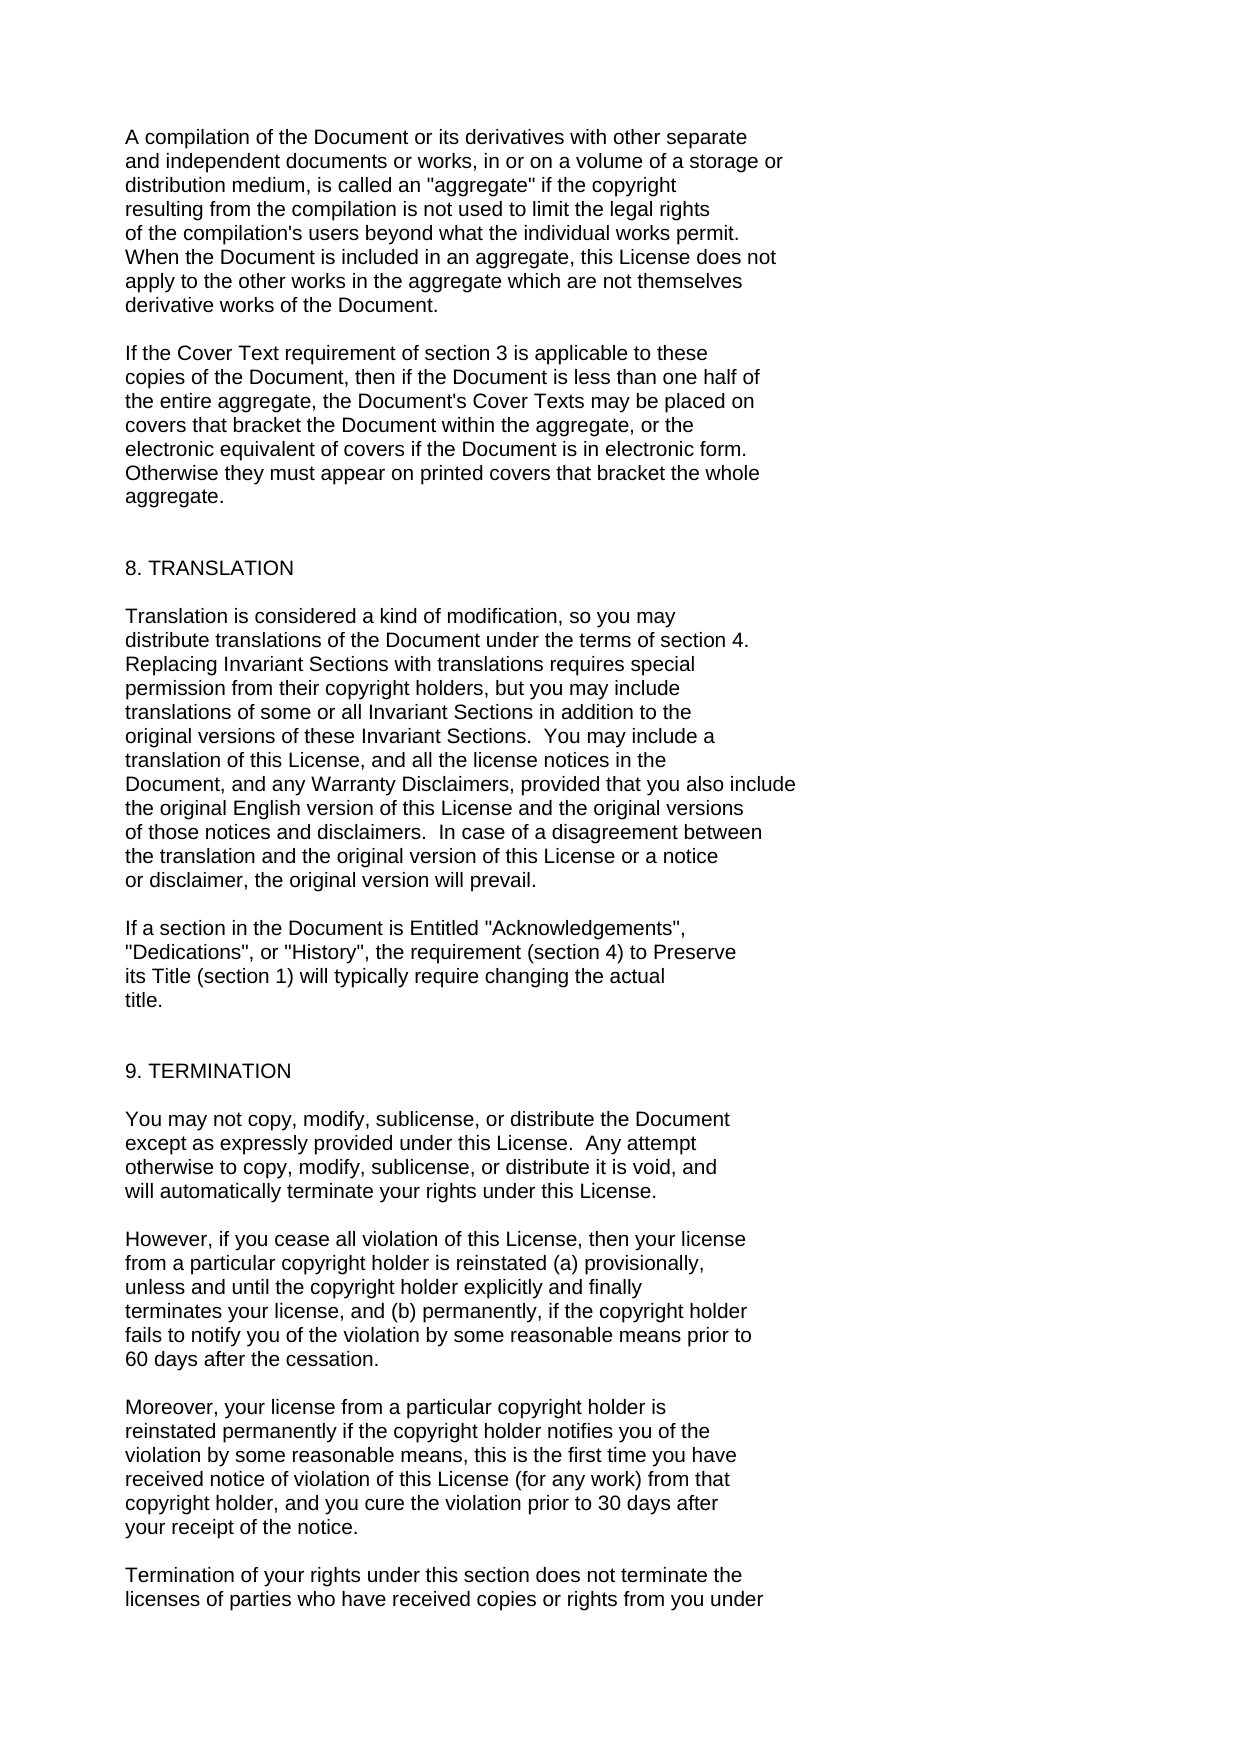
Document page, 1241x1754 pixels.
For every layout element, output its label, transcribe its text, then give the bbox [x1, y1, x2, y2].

text or disclaimer, the original version will prevail. [125, 868, 1115, 892]
text Document, and any Warranty Disclaimers, provided that you also include [125, 772, 1115, 796]
text its Title (section 1) will typically require changing the actual [125, 963, 1115, 987]
text Translation is considered a kind of modification, so you may [125, 604, 1115, 628]
text received notice of violation of this License (for any work) from that [125, 1467, 1115, 1491]
text If a section in the Document is Entitled "Acknowledgements", [125, 916, 1115, 939]
text Termination of your rights under this section does not terminate the [125, 1562, 1115, 1586]
text 60 days after the cessation. [125, 1347, 1115, 1371]
text fails to notify you of the violation by some reasonable means prior to [125, 1323, 1115, 1347]
text If the Cover Text requirement of section 3 is applicable to these [125, 341, 1115, 364]
text from a particular copyright holder is reinstated (a) provisionally, [125, 1251, 1115, 1275]
text the translation and the original version of this License or a notice [125, 844, 1115, 868]
text apply to the other works in the aggregate which are not themselves [125, 269, 1115, 293]
text distribute translations of the Document under the terms of section 4. [125, 628, 1115, 652]
text title. [125, 987, 1115, 1011]
text the original English version of this License and the original versions [125, 796, 1115, 820]
text However, if you cease all violation of this License, then your license [125, 1227, 1115, 1251]
text 8. TRANSLATION [125, 556, 1115, 580]
text When the Document is included in an aggregate, this License does not [125, 245, 1115, 269]
text You may not copy, modify, sublicense, or distribute the Document [125, 1107, 1115, 1131]
text "Dedications", or "History", the requirement (section 4) to Preserve [125, 939, 1115, 963]
text terminates your license, and (b) permanently, if the copyright holder [125, 1299, 1115, 1323]
text distribution medium, is called an "aggregate" if the copyright [125, 173, 1115, 197]
text copyright holder, and you cure the violation prior to 30 days after [125, 1491, 1115, 1514]
text otherwise to copy, modify, sublicense, or distribute it is void, and [125, 1155, 1115, 1179]
text derivative works of the Document. [125, 293, 1115, 317]
text 9. TERMINATION [125, 1059, 1115, 1083]
text aggregate. [125, 484, 1115, 508]
text A compilation of the Document or its derivatives with other separate [125, 125, 1115, 149]
text translation of this License, and all the license notices in the [125, 748, 1115, 772]
text translations of some or all Invariant Sections in addition to the [125, 700, 1115, 724]
text Replacing Invariant Sections with translations requires special [125, 652, 1115, 676]
text reinstated permanently if the copyright holder notifies you of the [125, 1419, 1115, 1443]
text copies of the Document, then if the Document is less than one half of [125, 364, 1115, 388]
text covers that bracket the Document within the aggregate, or the [125, 412, 1115, 436]
text Otherwise they must appear on printed covers that bracket the whole [125, 460, 1115, 484]
text the entire aggregate, the Document's Cover Texts may be placed on [125, 388, 1115, 412]
text Moreover, your license from a particular copyright holder is [125, 1395, 1115, 1419]
text original versions of these Invariant Sections. You may include a [125, 724, 1115, 748]
text your receipt of the notice. [125, 1514, 1115, 1538]
text permission from their copyright holders, but you may include [125, 676, 1115, 700]
text except as expressly provided under this License. Any attempt [125, 1131, 1115, 1155]
text and independent documents or works, in or on a volume of a storage or [125, 149, 1115, 173]
text licenses of parties who have received copies or rights from you under [125, 1586, 1115, 1610]
text unless and until the copyright holder explicitly and finally [125, 1275, 1115, 1299]
text violation by some reasonable means, this is the first time you have [125, 1443, 1115, 1467]
text of the compilation's users beyond what the individual works permit. [125, 221, 1115, 245]
text of those notices and disclaimers. In case of a disagreement between [125, 820, 1115, 844]
text will automatically terminate your rights under this License. [125, 1179, 1115, 1203]
text resulting from the compilation is not used to limit the legal rights [125, 197, 1115, 221]
text electronic equivalent of covers if the Document is in electronic form. [125, 436, 1115, 460]
